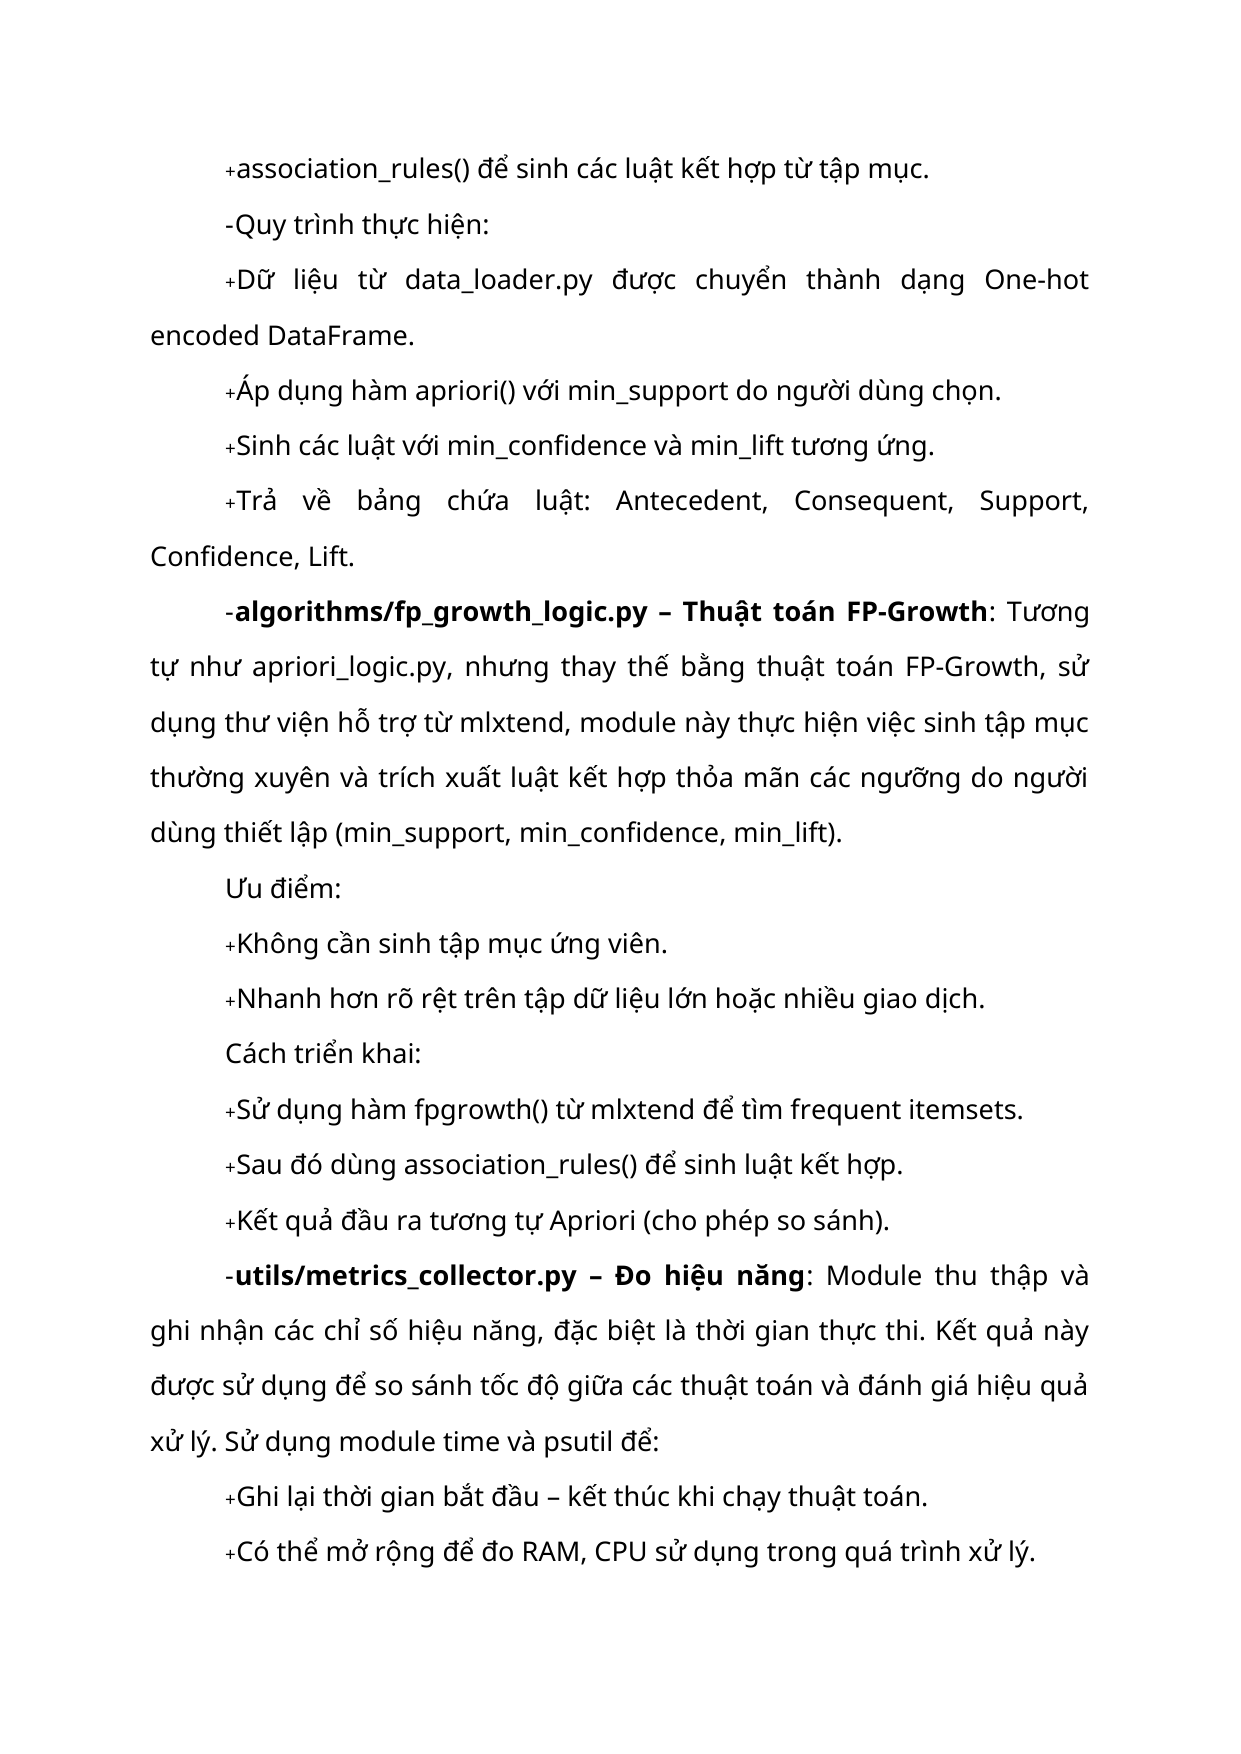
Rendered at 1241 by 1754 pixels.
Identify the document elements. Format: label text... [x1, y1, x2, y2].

text Ưu điểm: [150, 869, 1090, 906]
list Trả về bảng chứa luật: Antecedent, Consequent, Support, Confidence, Lift. [150, 482, 1090, 574]
list Sinh các luật với min_confidence và min_lift tương ứng. [150, 427, 1090, 463]
list Có thể mở rộng để đo RAM, CPU sử dụng trong quá trình xử lý. [150, 1533, 1090, 1570]
list Sử dụng hàm fpgrowth() từ mlxtend để tìm frequent itemsets. [150, 1090, 1090, 1127]
list Áp dụng hàm apriori() với min_support do người dùng chọn. [150, 371, 1090, 408]
list association_rules() để sinh các luật kết hợp từ tập mục. [150, 150, 1090, 187]
text Cách triển khai: [150, 1035, 1090, 1072]
list Quy trình thực hiện: [150, 205, 1090, 242]
list Kết quả đầu ra tương tự Apriori (cho phép so sánh). [150, 1201, 1090, 1238]
list algorithms/fp_growth_logic.py – Thuật toán FP-Growth: Tương tự như apriori_logic.py, nhưng thay thế bằng thuật toán FP-Growth, sử dụng thư viện hỗ trợ từ mlxtend, module này thực hiện việc sinh tập mục thường xuyên và trích xuất luật kết hợp thỏa mãn các ngưỡng do người dùng thiết lập (min_support, min_confidence, min_lift). [150, 592, 1090, 851]
list Dữ liệu từ data_loader.py được chuyển thành dạng One-hot encoded DataFrame. [150, 261, 1090, 353]
list Nhanh hơn rõ rệt trên tập dữ liệu lớn hoặc nhiều giao dịch. [150, 980, 1090, 1017]
list Ghi lại thời gian bắt đầu – kết thúc khi chạy thuật toán. [150, 1477, 1090, 1514]
list Sau đó dùng association_rules() để sinh luật kết hợp. [150, 1146, 1090, 1182]
list Không cần sinh tập mục ứng viên. [150, 924, 1090, 961]
list utils/metrics_collector.py – Đo hiệu năng: Module thu thập và ghi nhận các chỉ số hiệu năng, đặc biệt là thời gian thực thi. Kết quả này được sử dụng để so sánh tốc độ giữa các thuật toán và đánh giá hiệu quả xử lý. Sử dụng module time và psutil để: [150, 1256, 1090, 1459]
